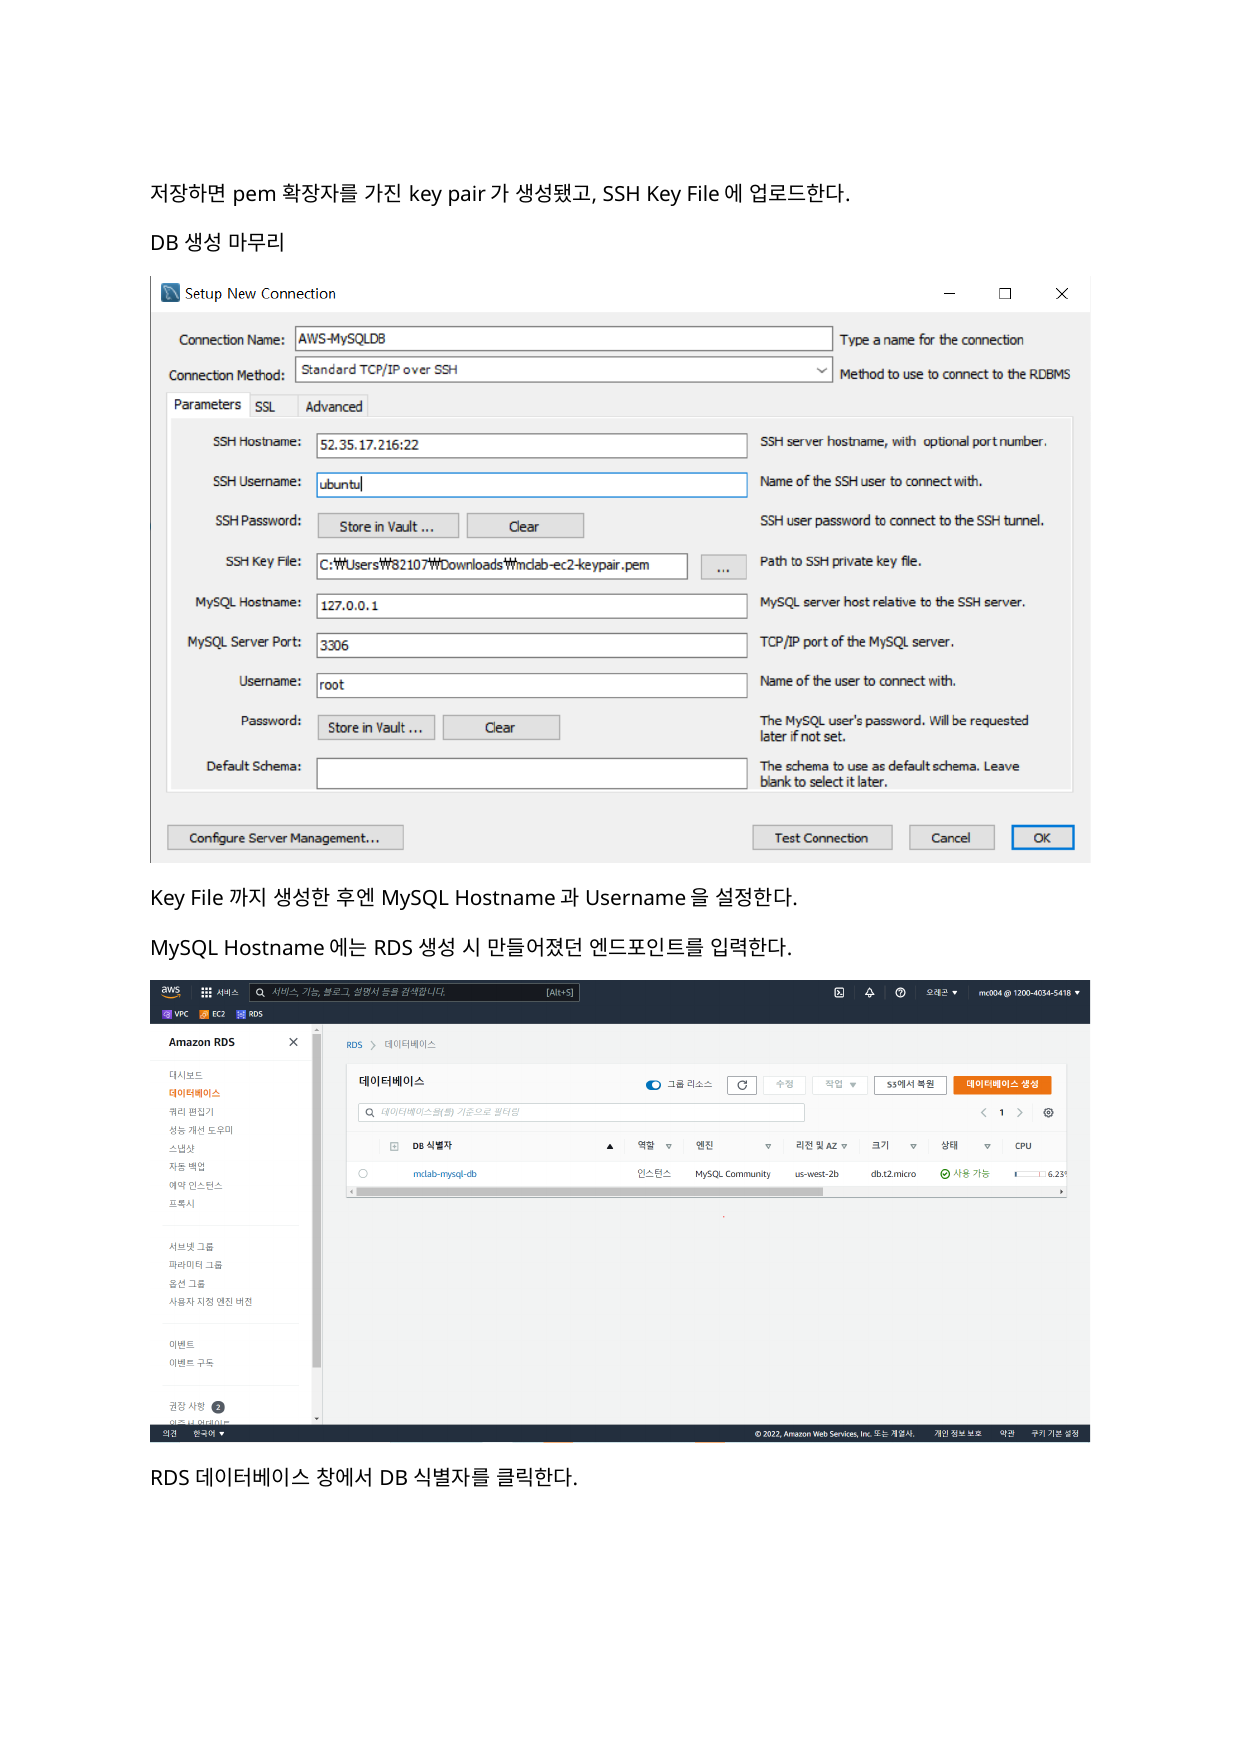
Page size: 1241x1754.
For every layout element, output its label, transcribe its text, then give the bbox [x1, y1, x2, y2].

text MySQL Hostname에는 RDS 생성 시 만들어졌던 엔드포인트를 입력한다. [150, 931, 1090, 961]
picture [150, 276, 1091, 863]
picture [150, 980, 1091, 1443]
text RDS 데이터베이스 창에서 DB 식별자를 클릭한다. [150, 1462, 1090, 1492]
text 저장하면 pem 확장자를 가진 key pair가 생성됐고, SSH Key File에 업로드한다. [150, 177, 1090, 207]
subtitle DB 생성 마무리 [150, 227, 1090, 257]
text Key File 까지 생성한 후엔 MySQL Hostname과 Username을 설정한다. [150, 882, 1090, 912]
